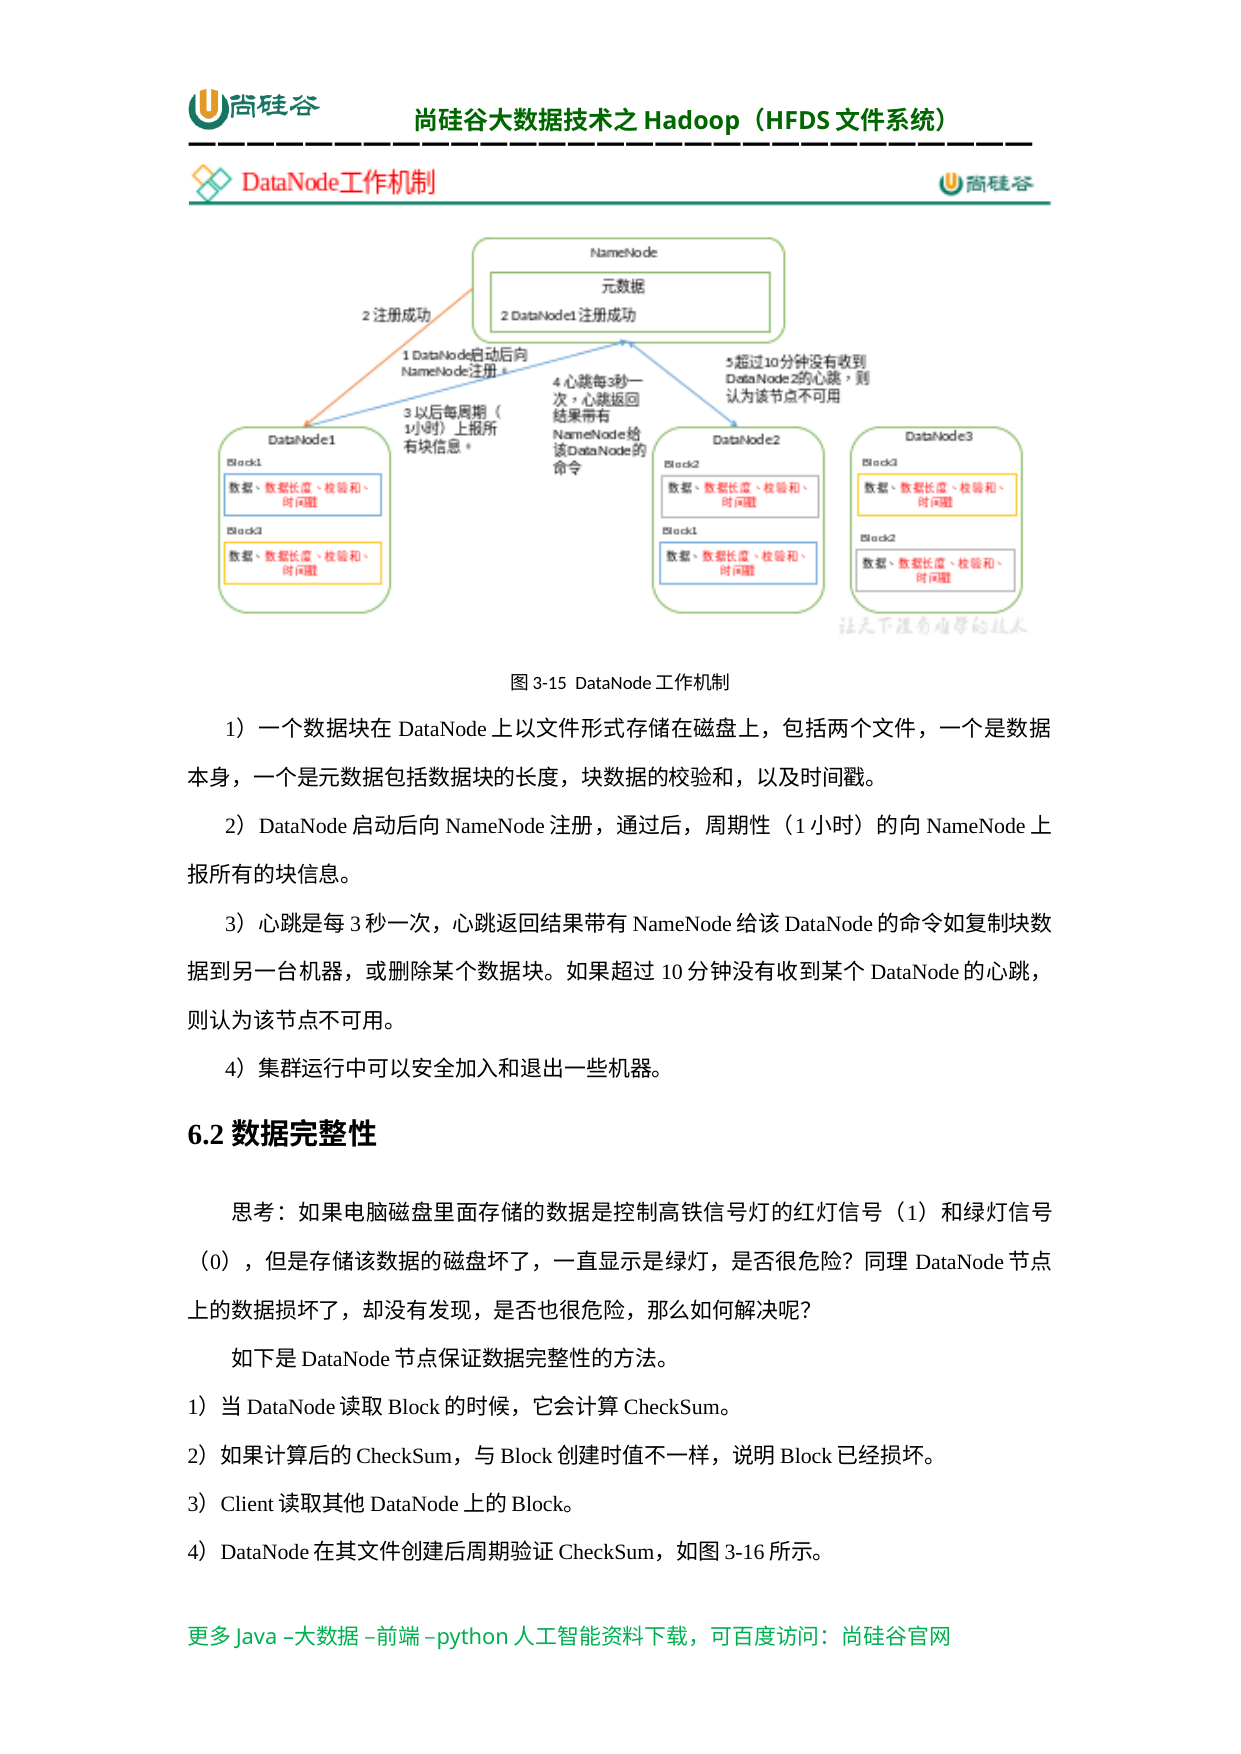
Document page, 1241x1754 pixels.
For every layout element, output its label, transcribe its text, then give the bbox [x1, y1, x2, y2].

text 1）当DataNode读取Block的时候，它会计算CheckSum。 [187, 1389, 1053, 1421]
text 4）DataNode在其文件创建后周期验证CheckSum，如图3-16所示。 [187, 1534, 1053, 1566]
text 2）如果计算后的CheckSum，与Block创建时值不一样，说明Block已经损坏。 [187, 1437, 1053, 1470]
text 图3-15 DataNode工作机制 [187, 665, 1053, 697]
text 4）集群运行中可以安全加入和退出一些机器。 [187, 1051, 1053, 1083]
subtitle 6.2 数据完整性 [187, 1099, 1053, 1164]
text 2）DataNode启动后向NameNode注册，通过后，周期性（1小时）的向NameNode上报所有的块信息。 [187, 808, 1053, 889]
text 思考：如果电脑磁盘里面存储的数据是控制高铁信号灯的红灯信号（1）和绿灯信号（0），但是存储该数据的磁盘坏了，一直显示是绿灯，是否很危险？同理DataNode节点上的数据损坏了，却没有发现，是否也很危险，那么如何解决呢？ [187, 1195, 1053, 1325]
text 3）Client读取其他DataNode上的Block。 [187, 1486, 1053, 1518]
picture [187, 88, 320, 130]
text 如下是DataNode节点保证数据完整性的方法。 [187, 1341, 1053, 1373]
text 1）一个数据块在DataNode上以文件形式存储在磁盘上，包括两个文件，一个是数据本身，一个是元数据包括数据块的长度，块数据的校验和，以及时间戳。 [187, 711, 1053, 792]
text 3）心跳是每3秒一次，心跳返回结果带有NameNode给该DataNode的命令如复制块数据到另一台机器，或删除某个数据块。如果超过10分钟没有收到某个DataNode的心跳，则认为该节点不可用。 [187, 905, 1053, 1035]
